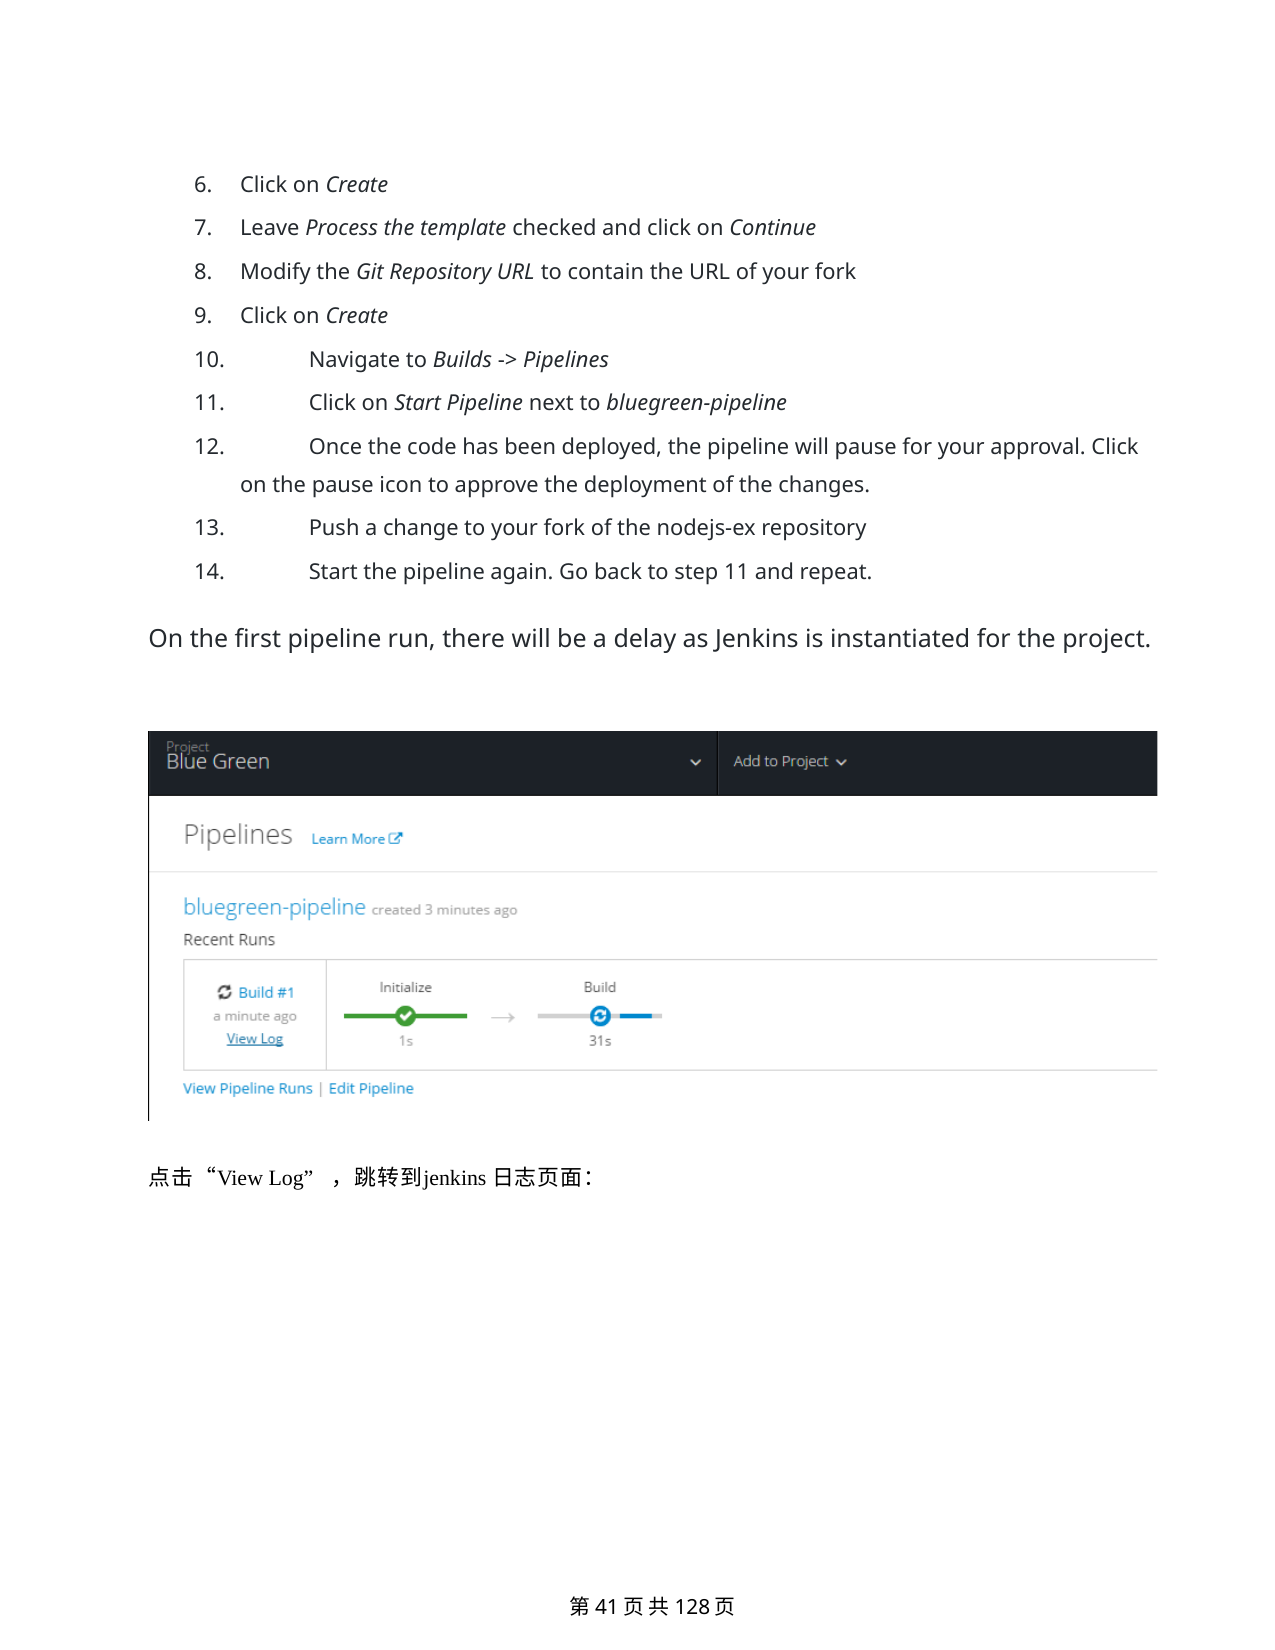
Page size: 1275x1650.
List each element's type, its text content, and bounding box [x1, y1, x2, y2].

list Click on Create [186, 165, 1156, 202]
list Navigate to Builds -> Pipelines [186, 340, 1156, 377]
text 点击“View Log”，跳转到jenkins日志页面： [148, 1157, 1156, 1194]
list Start the pipeline again. Go back to step 11 and repeat. [186, 552, 1156, 590]
picture [148, 731, 1158, 1121]
list Once the code has been deployed, the pipeline will pause for your approval. Click on the pause icon to approve the deployment of the changes. [186, 427, 1156, 502]
list Leave Process the template checked and click on Continue [186, 208, 1156, 246]
text On the first pipeline run, there will be a delay as Jenkins is instantiated for the project. [148, 619, 1156, 656]
list Push a change to your fork of the nodejs-ex repository [186, 508, 1156, 546]
list Click on Create [186, 296, 1156, 333]
list Click on Start Pipeline next to bluegreen-pipeline [186, 383, 1156, 421]
list Modify the Git Repository URL to contain the URL of your fork [186, 252, 1156, 290]
